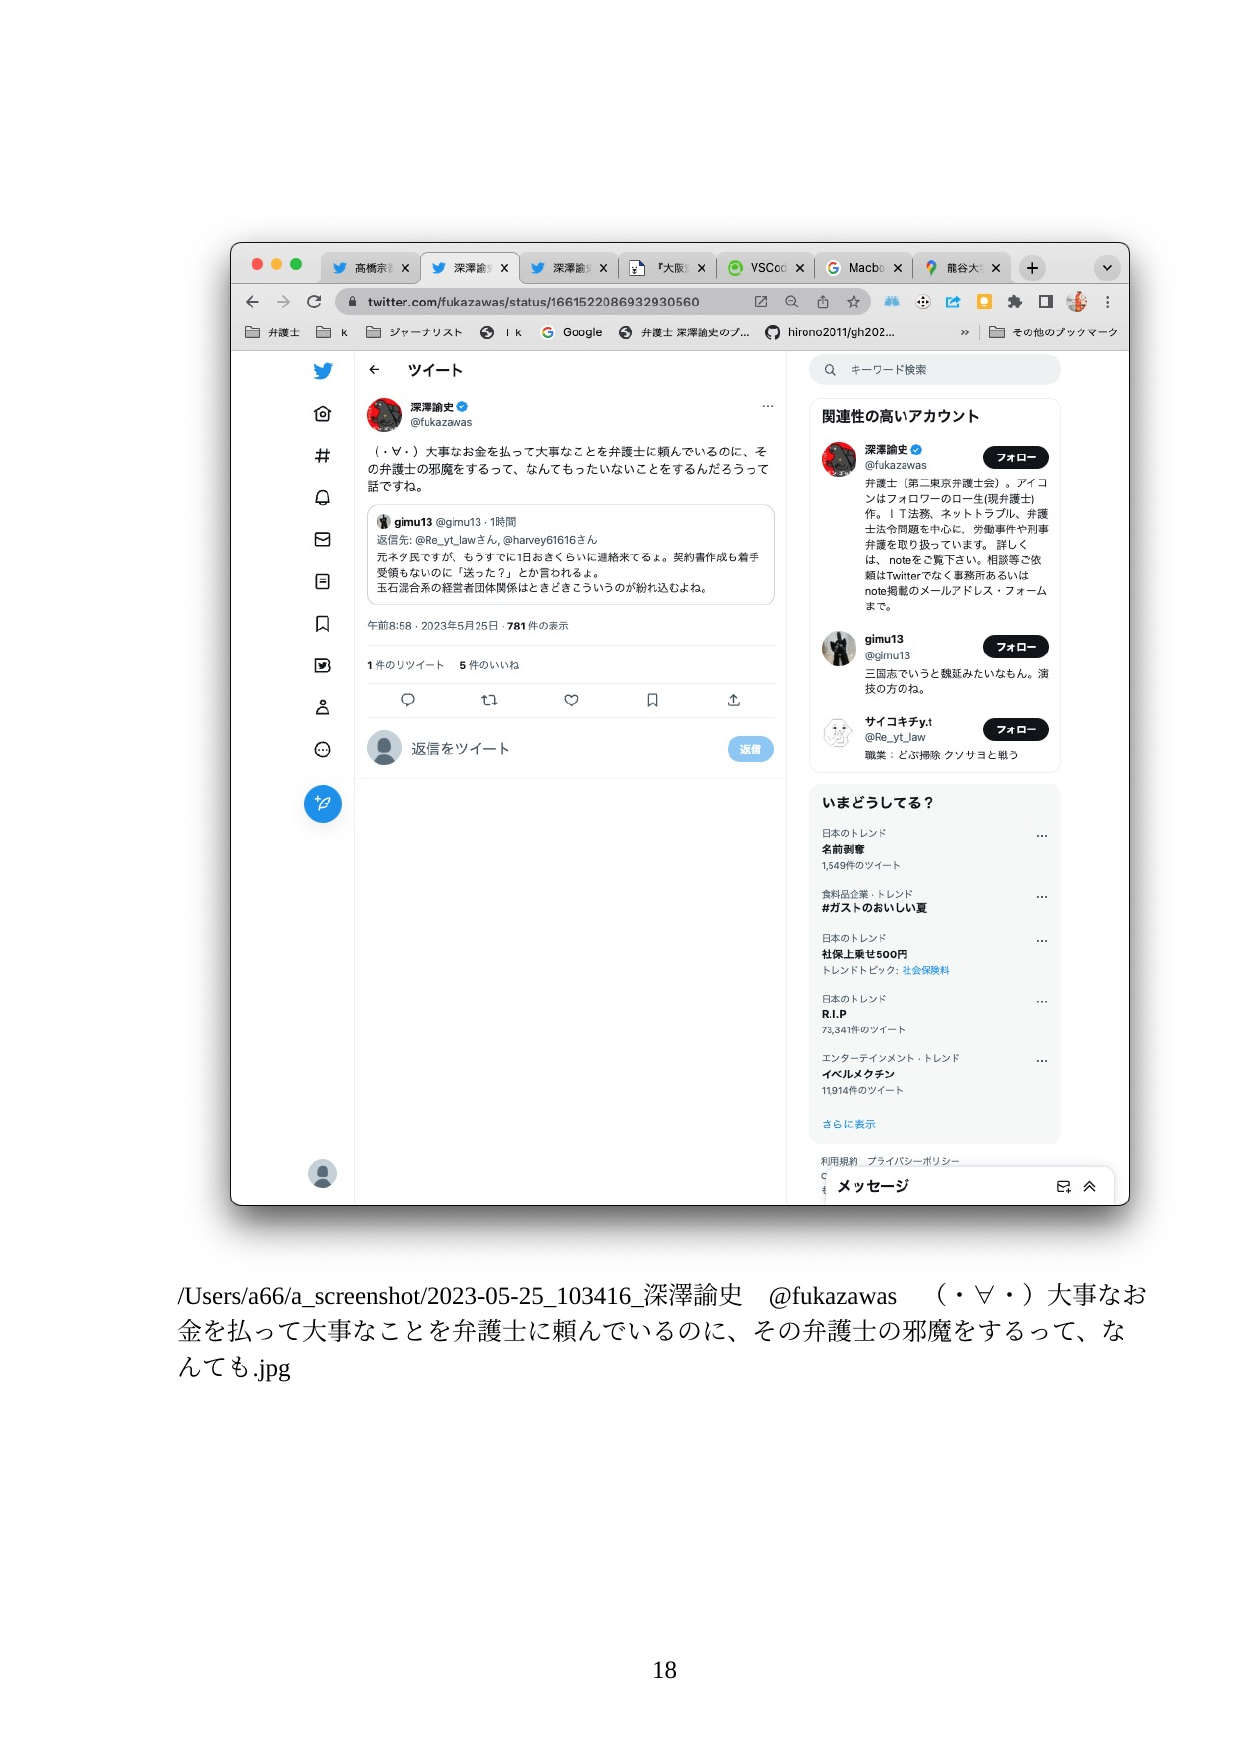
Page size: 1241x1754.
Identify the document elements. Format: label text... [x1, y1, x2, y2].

picture [177, 206, 1182, 1276]
text /Users/a66/a_screenshot/2023-05-25_103416_深澤諭史 @fukazawas （・∀・）大事なお金を払って大事なことを弁護士に頼んでいるのに、その弁護士の邪魔をするって、なんても.jpg [177, 1276, 1152, 1384]
